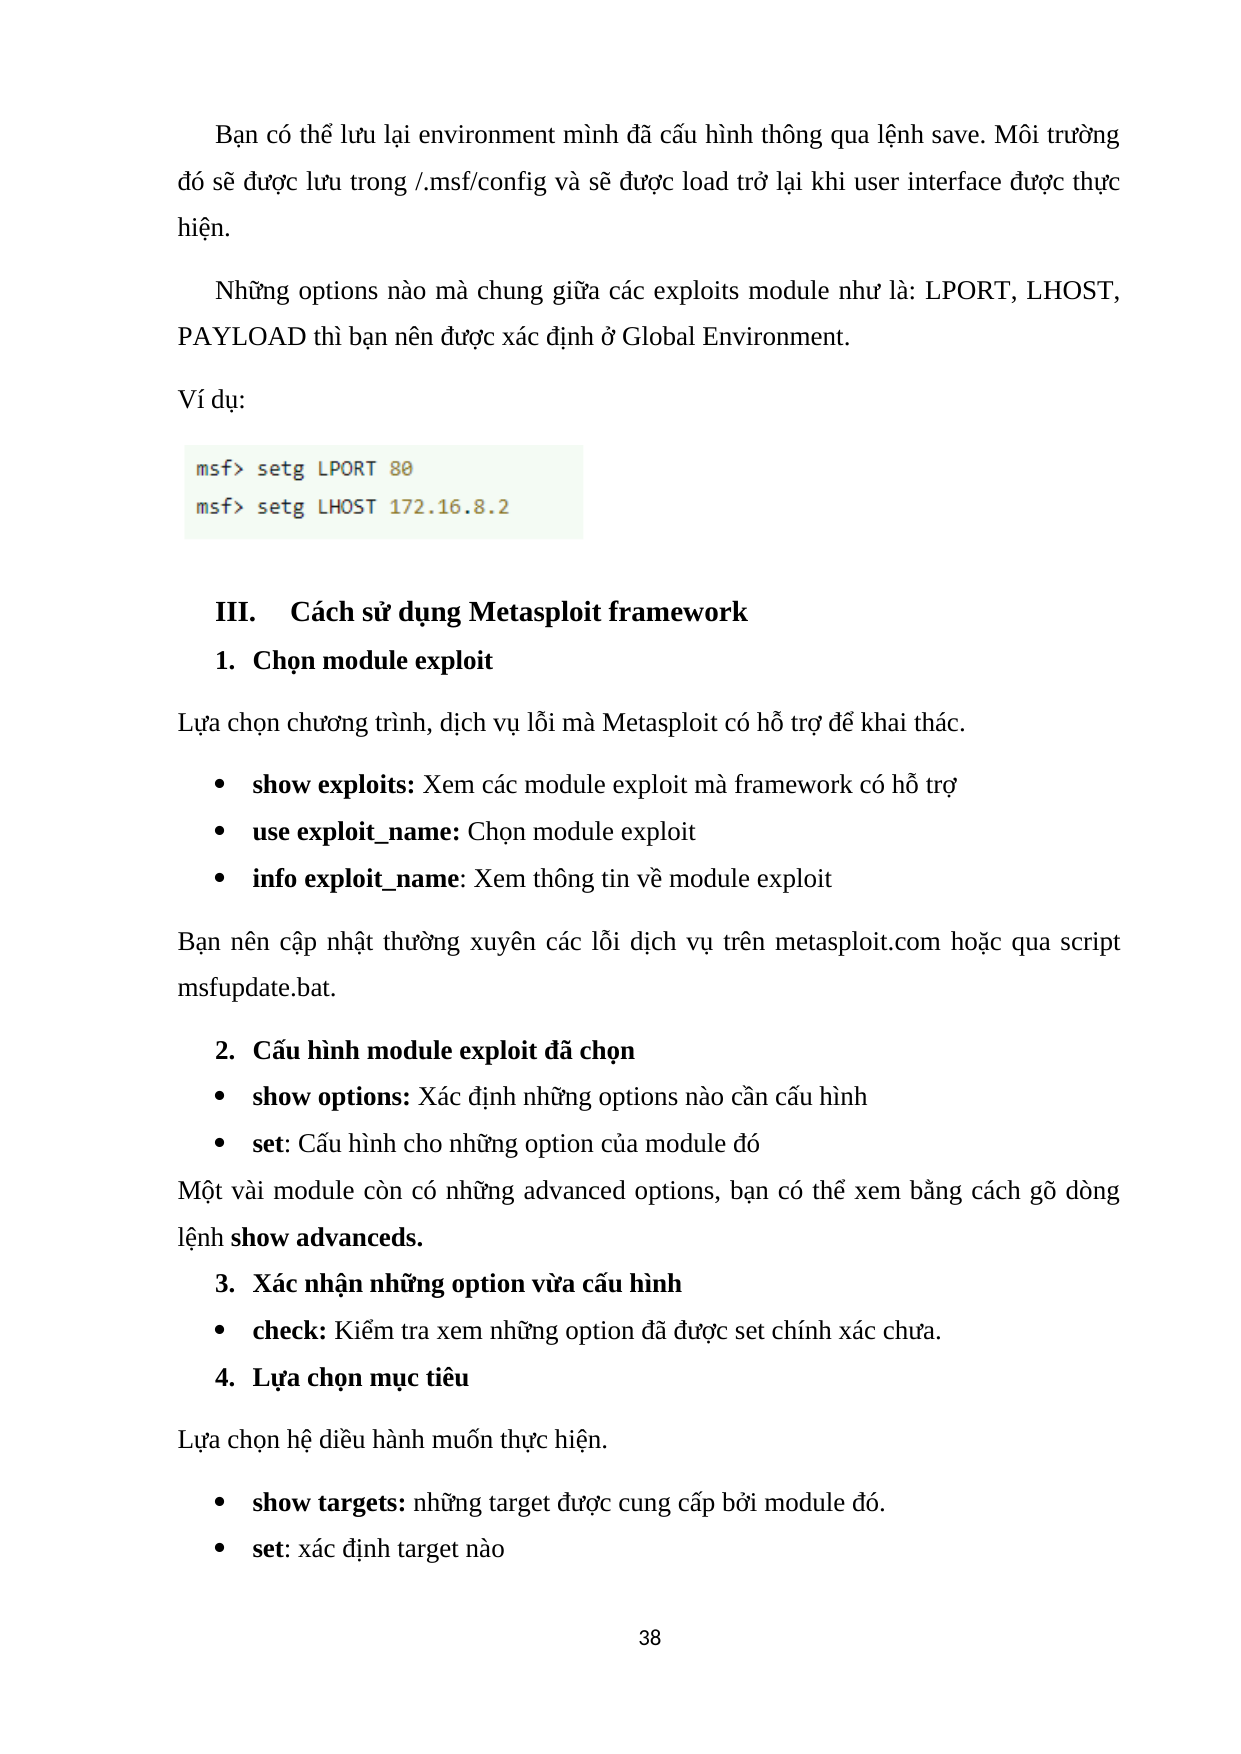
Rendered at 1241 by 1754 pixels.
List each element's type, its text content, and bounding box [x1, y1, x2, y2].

text Bạn có thể lưu lại environment mình đã cấu hình thông qua lệnh save. Môi trường đó sẽ được lưu trong /.msf/config và sẽ được load trở lại khi user interface được thực hiện. [177, 118, 1122, 243]
list show options: Xác định những options nào cần cấu hình [215, 1081, 1122, 1112]
list set: xác định target nào [215, 1533, 1122, 1564]
list Cấu hình module exploit đã chọn [215, 1034, 1122, 1065]
list show targets: những target được cung cấp bởi module đó. [215, 1486, 1122, 1517]
list check: Kiểm tra xem những option đã được set chính xác chưa. [215, 1314, 1122, 1346]
list show exploits: Xem các module exploit mà framework có hỗ trợ [215, 769, 1122, 800]
list set: Cấu hình cho những option của module đó [215, 1127, 1122, 1159]
text Lựa chọn hệ diều hành muốn thực hiện. [177, 1423, 1122, 1454]
list Xác nhận những option vừa cấu hình [215, 1268, 1122, 1299]
text Những options nào mà chung giữa các exploits module như là: LPORT, LHOST, PAYLOAD thì bạn nên được xác định ở Global Environment. [177, 274, 1122, 352]
text Lựa chọn chương trình, dịch vụ lỗi mà Metasploit có hỗ trợ để khai thác. [177, 706, 1122, 737]
picture [177, 445, 584, 541]
text Một vài module còn có những advanced options, bạn có thể xem bằng cách gõ dòng lệnh show advanceds. [177, 1174, 1122, 1252]
list Lựa chọn mục tiêu [215, 1361, 1122, 1392]
list Cách sử dụng Metasploit framework [215, 594, 1122, 627]
text Ví dụ: [177, 383, 1122, 414]
list use exploit_name: Chọn module exploit [215, 816, 1122, 847]
text Bạn nên cập nhật thường xuyên các lỗi dịch vụ trên metasploit.com hoặc qua script msfupdate.bat. [177, 925, 1122, 1003]
list Chọn module exploit [215, 644, 1122, 675]
list info exploit_name: Xem thông tin về module exploit [215, 862, 1122, 894]
